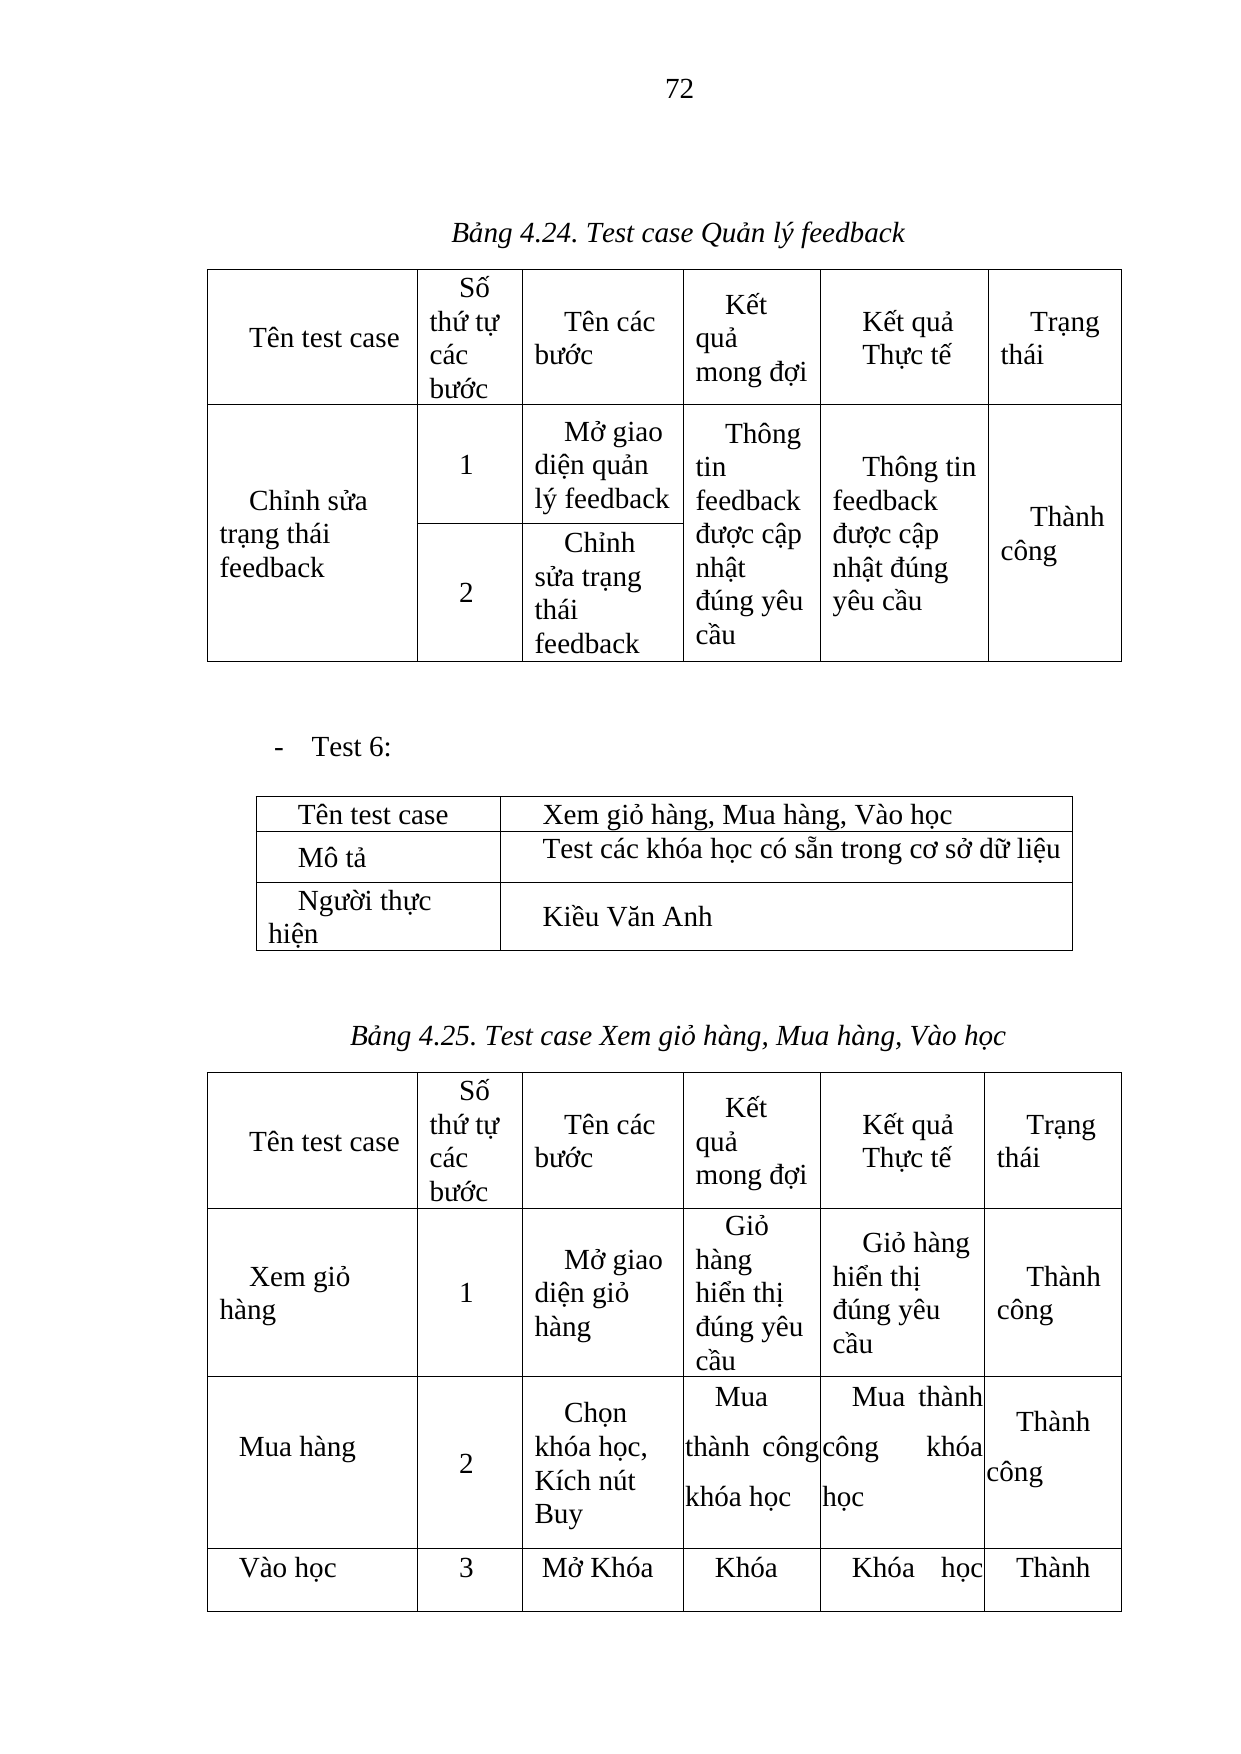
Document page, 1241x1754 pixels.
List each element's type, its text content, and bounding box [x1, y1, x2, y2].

table_cell Chỉnh sửa trạng thái feedback [523, 524, 683, 661]
table_header Trạng thái [985, 1073, 1121, 1207]
table_cell Kiều Văn Anh [501, 883, 1072, 950]
table_header Kết quả mong đợi [684, 1073, 820, 1207]
table_cell Thông tin feedback được cập nhật đúng yêu cầu [684, 405, 820, 661]
table_cell Thông tin feedback được cập nhật đúng yêu cầu [821, 405, 988, 661]
table_cell Xem giỏ hàng [208, 1209, 417, 1376]
table_cell Thành công [985, 1377, 1121, 1548]
table_cell Test các khóa học có sẵn trong cơ sở dữ liệu [501, 832, 1072, 882]
table_cell Vào học [208, 1549, 417, 1611]
table_cell Người thực hiện [257, 883, 500, 950]
table_cell Mua thành công khóa học [684, 1377, 820, 1548]
table_cell Mở giao diện quản lý feedback [523, 405, 683, 523]
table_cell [684, 1549, 820, 1611]
table_header Kết quả mong đợi [684, 270, 820, 404]
table_header Trạng thái [989, 270, 1121, 404]
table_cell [821, 1549, 984, 1611]
table_header Tên test case [208, 1073, 417, 1207]
table_cell Thành công [985, 1209, 1121, 1376]
table_cell 2 [418, 1377, 522, 1548]
table_cell 2 [418, 524, 522, 661]
table_cell Giỏ hàng hiển thị đúng yêu cầu [821, 1209, 984, 1376]
table_header Tên test case [257, 797, 500, 831]
table_cell Mua hàng [208, 1377, 417, 1548]
table_header Số thứ tự các bước [418, 1073, 522, 1207]
table_cell Mở Khóa học của bạn [523, 1549, 683, 1611]
table_cell Giỏ hàng hiển thị đúng yêu cầu [684, 1209, 820, 1376]
table_header Tên test case [208, 270, 417, 404]
table_header Kết quả Thực tế [821, 270, 988, 404]
table_header Kết quả Thực tế [821, 1073, 984, 1207]
table_header Xem giỏ hàng, Mua hàng, Vào học [501, 797, 1072, 831]
table_cell 3 [418, 1549, 522, 1611]
table_header Tên các bước [523, 1073, 683, 1207]
table_cell Mở giao diện giỏ hàng [523, 1209, 683, 1376]
table_header Tên các bước [523, 270, 683, 404]
table_cell 1 [418, 405, 522, 523]
table_cell Mô tả [257, 832, 500, 882]
table_header Số thứ tự các bước [418, 270, 522, 404]
table_cell Thành công [989, 405, 1121, 661]
table_cell Mua thành công khóa học [821, 1377, 984, 1548]
table_cell 1 [418, 1209, 522, 1376]
table_cell Chọn khóa học, Kích nút Buy [523, 1377, 683, 1548]
table_cell Chỉnh sửa trạng thái feedback [208, 405, 417, 661]
table_cell Thành công [985, 1549, 1121, 1611]
list Test 6: [274, 729, 1122, 762]
